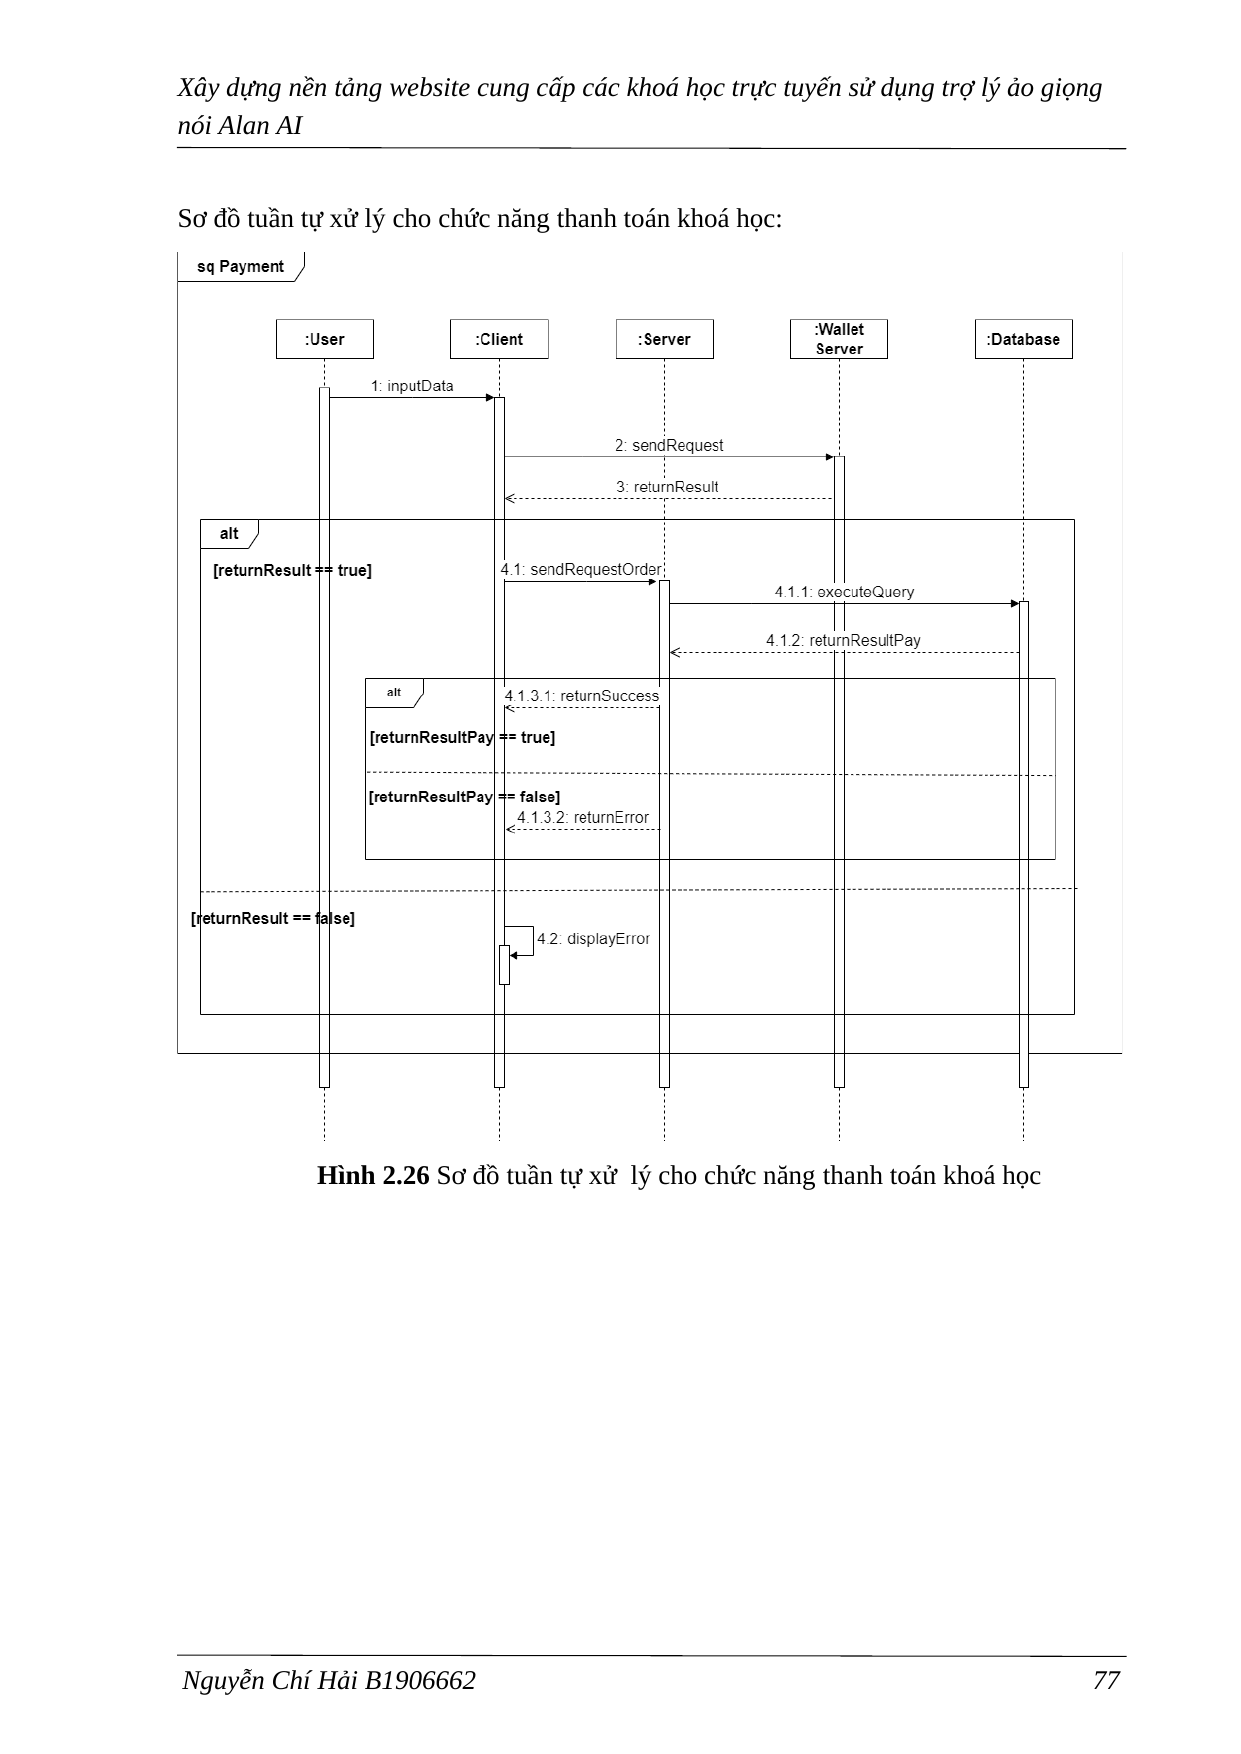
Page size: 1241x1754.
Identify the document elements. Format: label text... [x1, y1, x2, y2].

picture [177, 252, 1123, 1141]
text Sơ đồ tuần tự xử lý cho chức năng thanh toán khoá học: [177, 202, 1122, 233]
